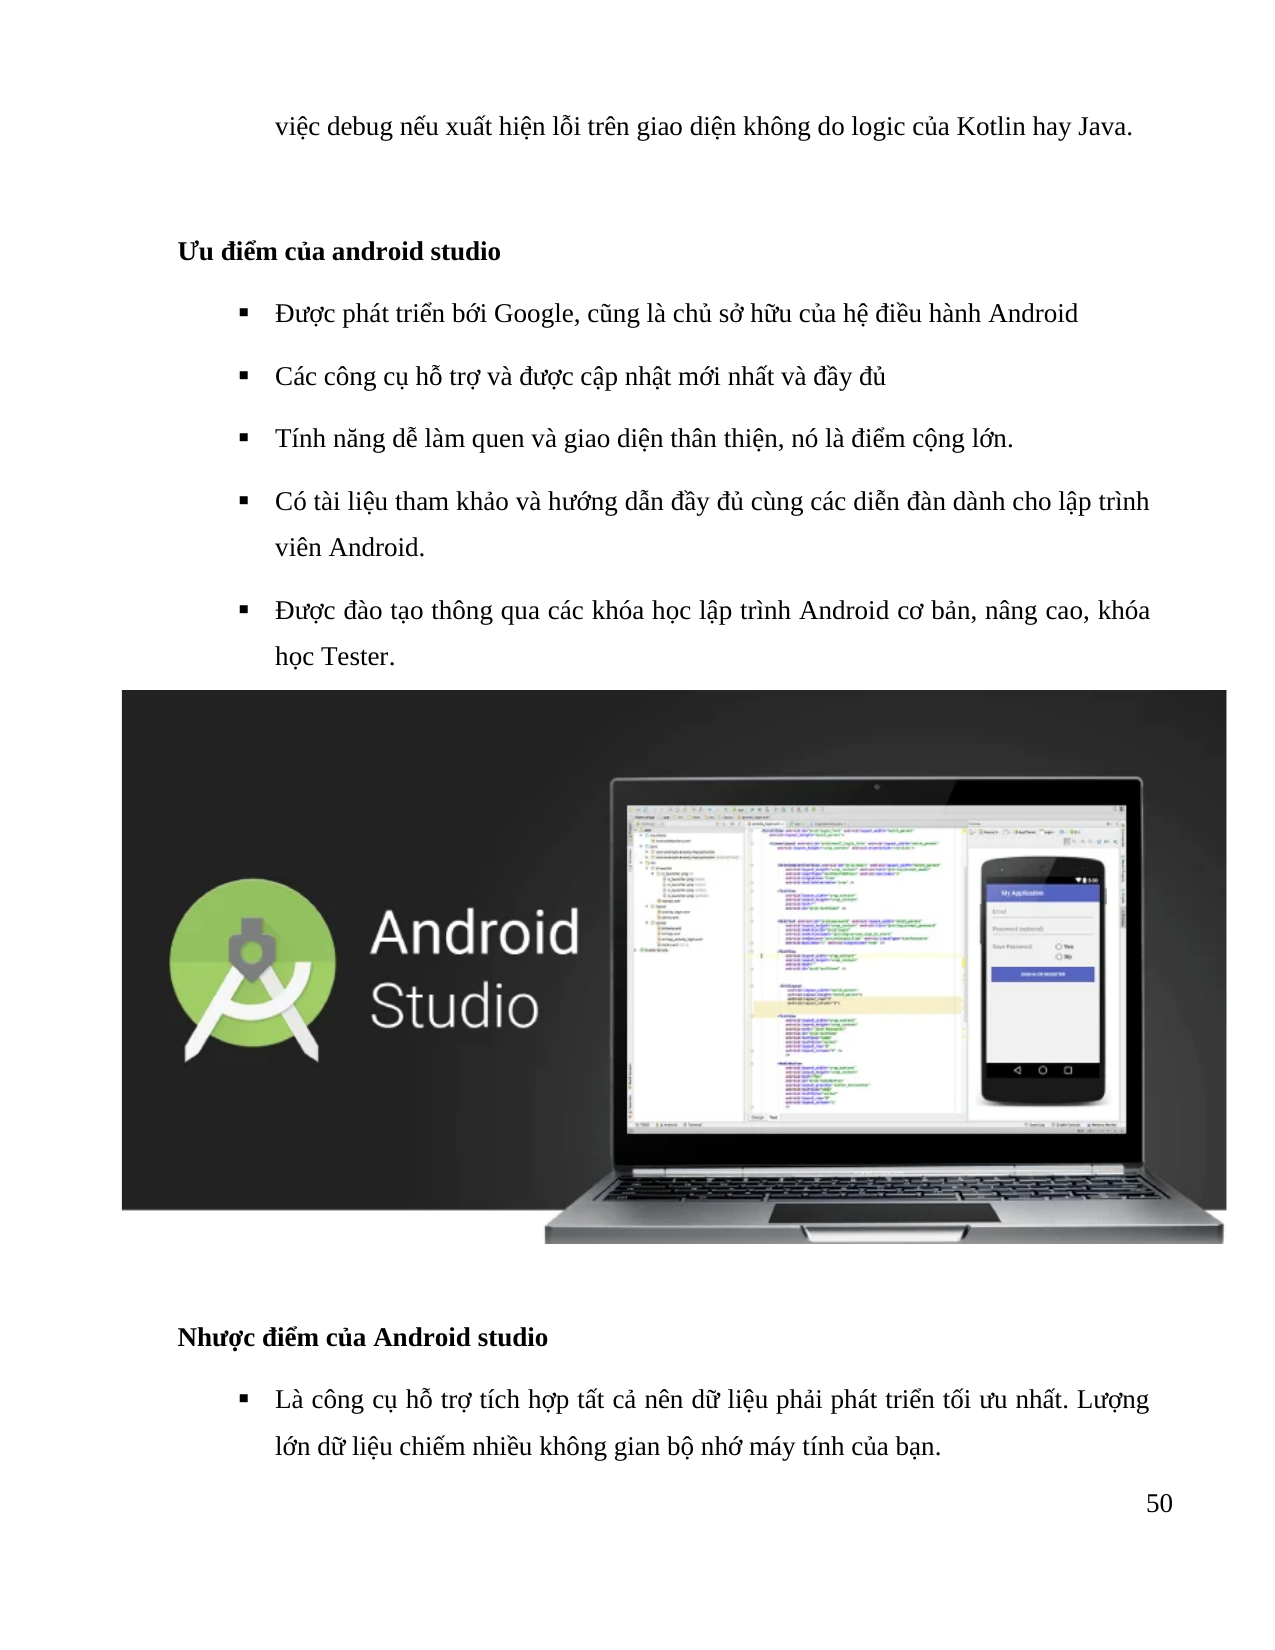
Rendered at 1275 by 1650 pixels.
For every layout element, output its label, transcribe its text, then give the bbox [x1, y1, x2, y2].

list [237, 110, 1152, 142]
list Được phát triển bới Google, cũng là chủ sở hữu của hệ điều hành Android [237, 297, 1152, 328]
list Tính năng dễ làm quen và giao diện thân thiện, nó là điểm cộng lớn. [237, 422, 1152, 453]
list Là công cụ hỗ trợ tích hợp tất cả nên dữ liệu phải phát triển tối ưu nhất. Lượng lớn dữ liệu chiếm nhiều không gian bộ nhớ máy tính của bạn. [237, 1383, 1152, 1461]
subtitle Ưu điểm của android studio [177, 235, 1275, 266]
picture [121, 690, 1235, 1244]
subtitle Nhược điểm của Android studio [177, 1321, 1275, 1352]
list Được đào tạo thông qua các khóa học lập trình Android cơ bản, nâng cao, khóa học Tester. [237, 594, 1152, 672]
list Các công cụ hỗ trợ và được cập nhật mới nhất và đầy đủ [237, 360, 1152, 391]
list Có tài liệu tham khảo và hướng dẫn đầy đủ cùng các diễn đàn dành cho lập trình viên Android. [237, 485, 1152, 563]
